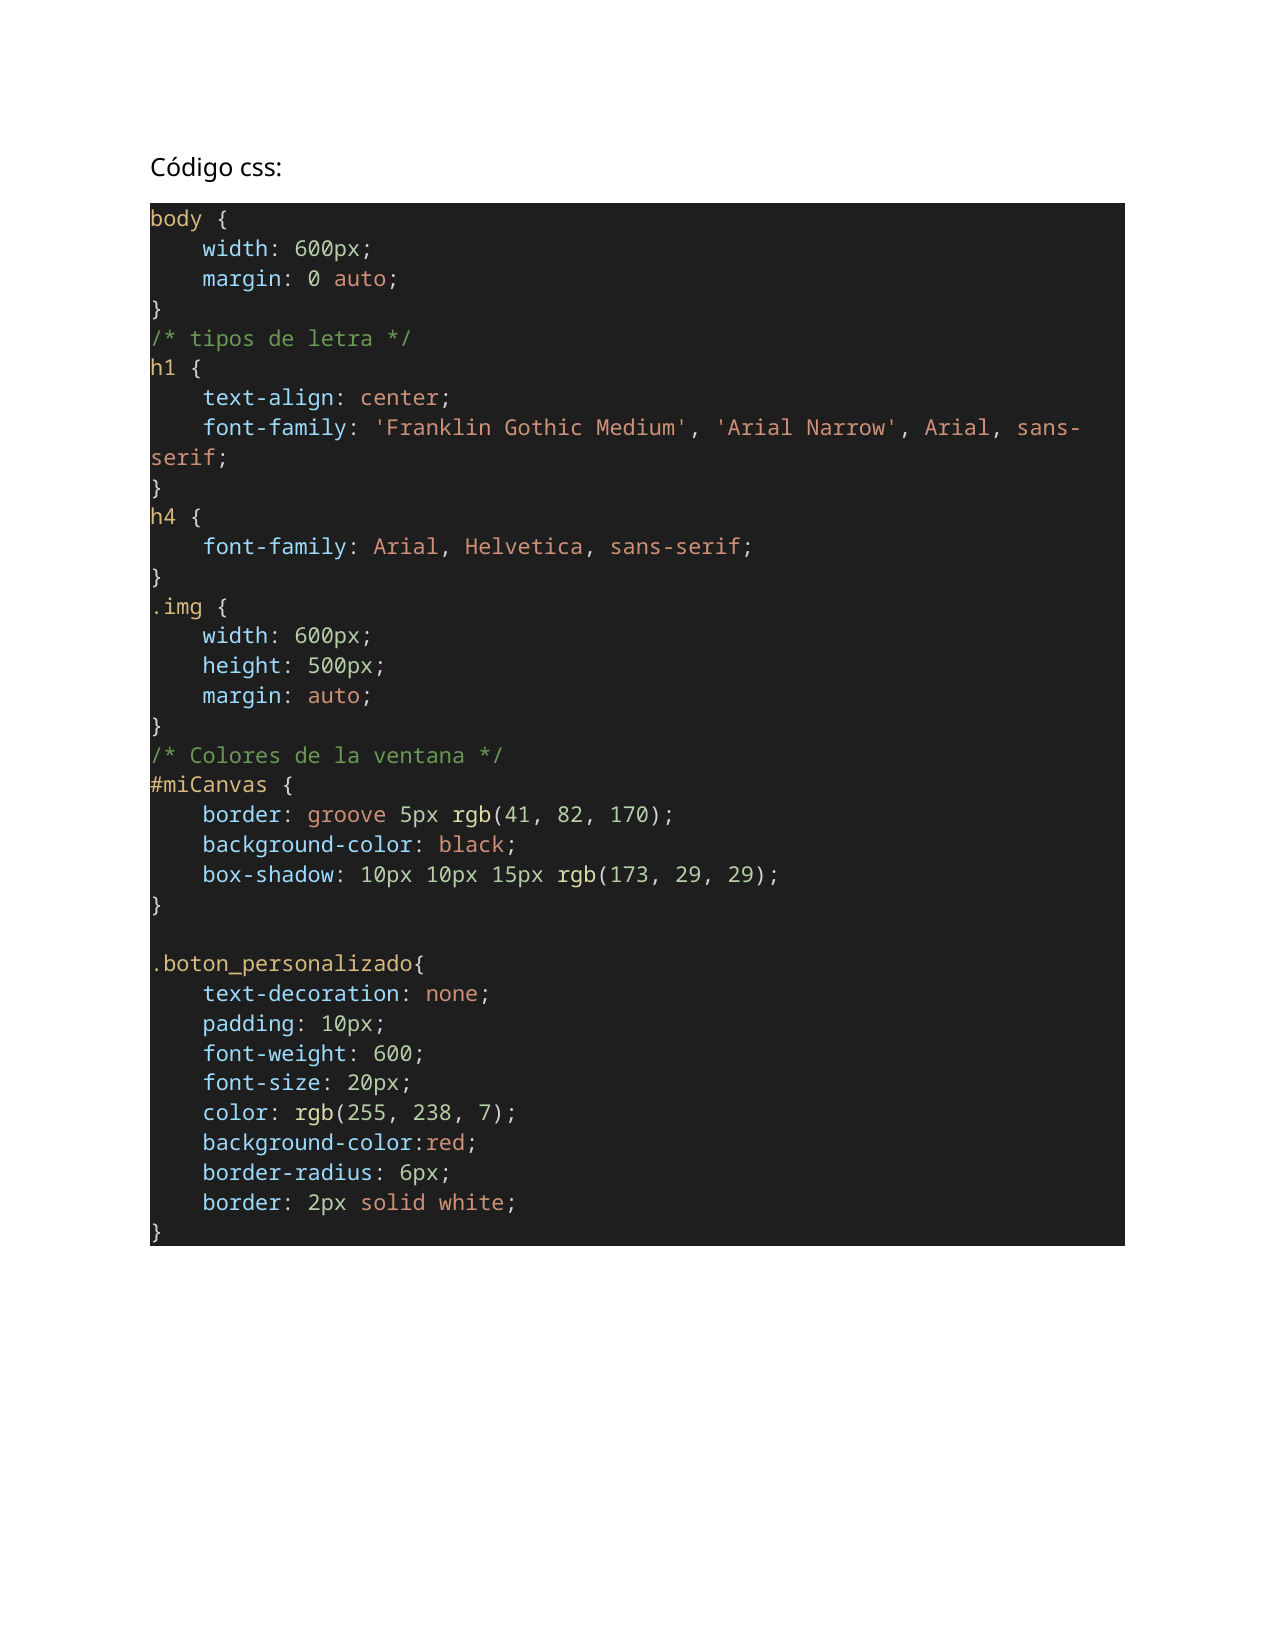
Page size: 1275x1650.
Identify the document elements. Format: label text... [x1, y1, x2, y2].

text .img { [150, 591, 1125, 621]
text color: rgb(255, 238, 7); [150, 1097, 1125, 1127]
text font-family: Arial, Helvetica, sans-serif; [150, 531, 1125, 561]
text margin: auto; [150, 680, 1125, 710]
text h4 { [150, 501, 1125, 531]
text font-weight: 600; [150, 1038, 1125, 1067]
text width: 600px; [150, 233, 1125, 263]
text body { [150, 203, 1125, 233]
text margin: 0 auto; [150, 263, 1125, 293]
text box-shadow: 10px 10px 15px rgb(173, 29, 29); [150, 859, 1125, 889]
text } [150, 472, 1125, 501]
text h1 { [150, 352, 1125, 382]
text Código css: [150, 150, 1125, 184]
text } [150, 561, 1125, 591]
text width: 600px; [150, 621, 1125, 650]
text .boton_personalizado{ [150, 948, 1125, 978]
text } [150, 293, 1125, 323]
text #miCanvas { [150, 769, 1125, 799]
text border: groove 5px rgb(41, 82, 170); [150, 799, 1125, 829]
text text-decoration: none; [150, 978, 1125, 1008]
text /* Colores de la ventana */ [150, 740, 1125, 769]
text background-color: black; [150, 829, 1125, 859]
text } [150, 889, 1125, 918]
text height: 500px; [150, 650, 1125, 680]
text background-color:red; [150, 1127, 1125, 1157]
text } [150, 710, 1125, 740]
text font-family: 'Franklin Gothic Medium', 'Arial Narrow', Arial, sans-serif; [150, 412, 1125, 472]
text /* tipos de letra */ [150, 323, 1125, 352]
text font-size: 20px; [150, 1067, 1125, 1097]
text border: 2px solid white; [150, 1187, 1125, 1216]
text } [150, 1216, 1125, 1246]
text border-radius: 6px; [150, 1157, 1125, 1187]
text padding: 10px; [150, 1008, 1125, 1038]
text text-align: center; [150, 382, 1125, 412]
